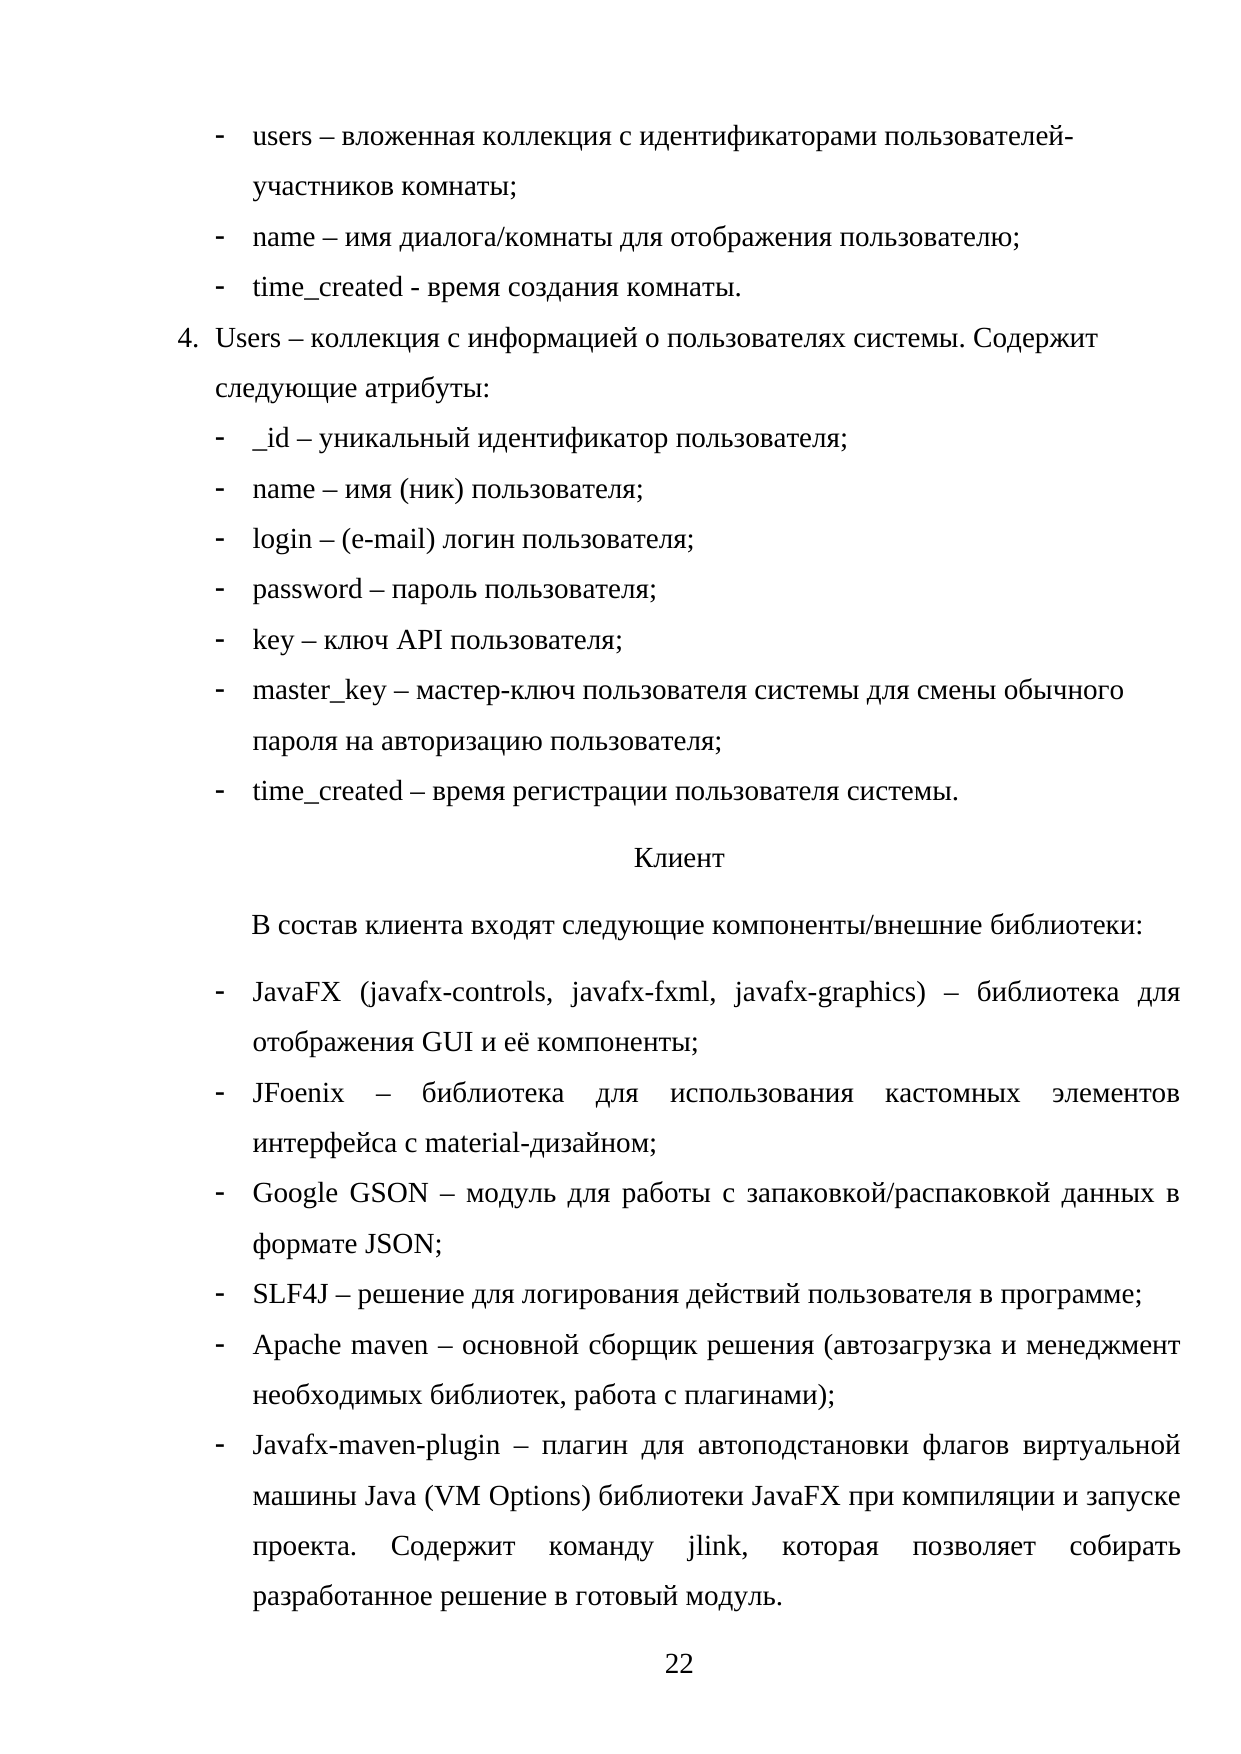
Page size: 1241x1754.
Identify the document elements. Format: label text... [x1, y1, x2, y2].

text В состав клиента входят следующие компоненты/внешние библиотеки: [177, 907, 1181, 941]
list users – вложенная коллекция с идентификаторами пользователей-участников комнаты; [215, 118, 1181, 202]
list master_key – мастер-ключ пользователя системы для смены обычного пароля на авторизацию пользователя; [215, 672, 1181, 756]
list name – имя диалога/комнаты для отображения пользователю; [215, 219, 1181, 252]
list time_created - время создания комнаты. [215, 269, 1181, 303]
list login – (e-mail) логин пользователя; [215, 521, 1181, 555]
list Javafx-maven-plugin – плагин для автоподстановки флагов виртуальной машины Java (VM Options) библиотеки JavaFX при компиляции и запуске проекта. Содержит команду jlink, которая позволяет собирать разработанное решение в готовый модуль. [215, 1427, 1181, 1612]
list name – имя (ник) пользователя; [215, 471, 1181, 504]
list _id – уникальный идентификатор пользователя; [215, 420, 1181, 454]
list password – пароль пользователя; [215, 572, 1181, 605]
list time_created – время регистрации пользователя системы. [215, 773, 1181, 807]
list JavaFX (javafx-controls, javafx-fxml, javafx-graphics) – библиотека для отображения GUI и её компоненты; [215, 974, 1181, 1058]
list key – ключ API пользователя; [215, 622, 1181, 656]
subtitle Клиент [177, 840, 1181, 874]
list Apache maven – основной сборщик решения (автозагрузка и менеджмент необходимых библиотек, работа с плагинами); [215, 1327, 1181, 1411]
list Users – коллекция с информацией о пользователях системы. Содержит следующие атрибуты: [177, 320, 1181, 403]
list SLF4J – решение для логирования действий пользователя в программе; [215, 1276, 1181, 1310]
list JFoenix – библиотека для использования кастомных элементов интерфейса с material-дизайном; [215, 1075, 1181, 1159]
list Google GSON – модуль для работы с запаковкой/распаковкой данных в формате JSON; [215, 1176, 1181, 1259]
